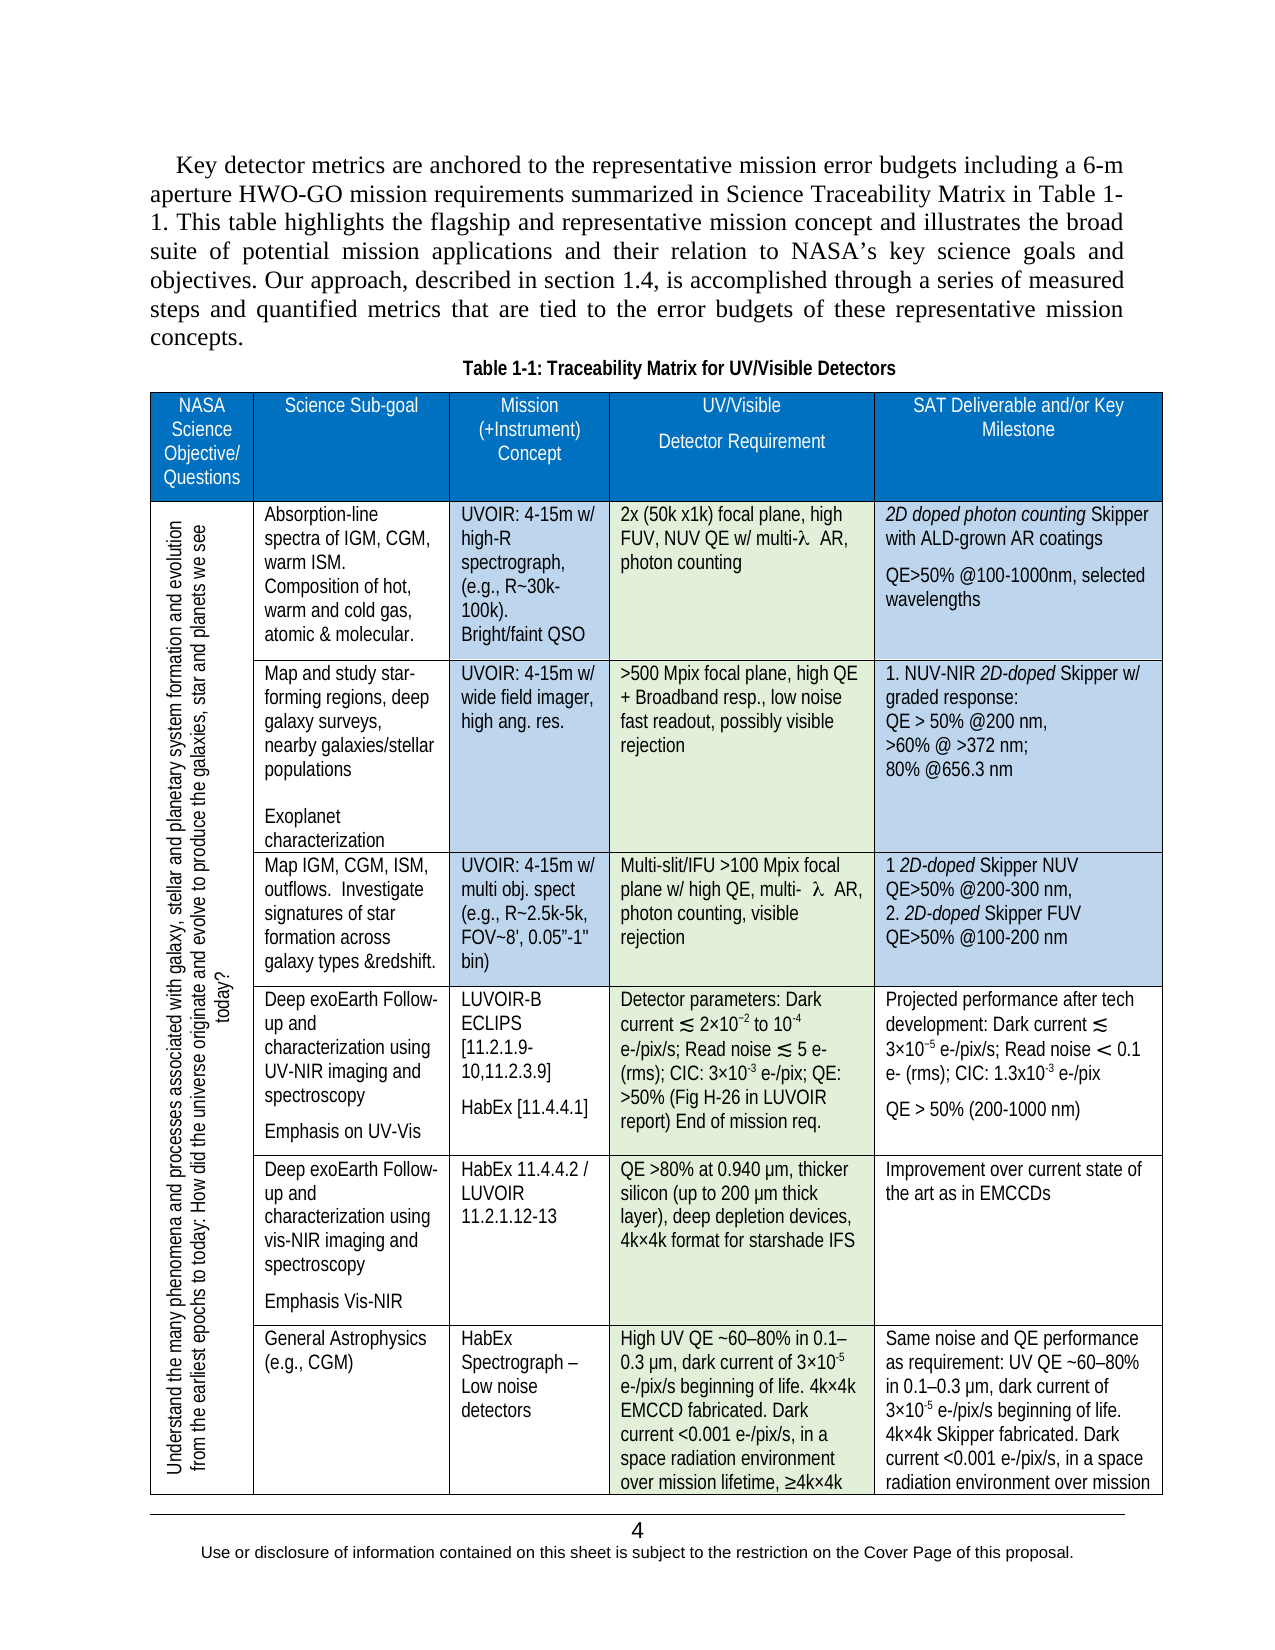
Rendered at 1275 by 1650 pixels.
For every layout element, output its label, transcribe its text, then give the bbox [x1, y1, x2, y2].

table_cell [254, 1326, 449, 1494]
table_header Science Sub-goal [254, 393, 449, 501]
table_cell HabEx 11.4.4.2 / LUVOIR 11.2.1.12-13 [450, 1156, 609, 1325]
table_header Mission (+Instrument) Concept [450, 393, 609, 501]
table_cell UVOIR: 4-15m w/ multi obj. spect (e.g., R~2.5k-5k, FOV~8', 0.05”-1" bin) [450, 853, 609, 986]
table_cell Map and study star-forming regions, deep galaxy surveys, nearby galaxies/stellar populations Exoplanet characterization [254, 661, 449, 852]
table_cell Understand the many phenomena and processes associated with galaxy, stellar and planetary system formation and evolution from the earliest epochs to today: How did the universe originate and evolve to produce the galaxies, star and planets we see today? [151, 502, 253, 1494]
text Key detector metrics are anchored to the representative mission error budgets including a 6-m aperture HWO-GO mission requirements summarized in Science Traceability Matrix in Table 1-1. This table highlights the flagship and representative mission concept and illustrates the broad suite of potential mission applications and their relation to NASA’s key science goals and objectives. Our approach, described in section 1.4, is accomplished through a series of measured steps and quantified metrics that are tied to the error budgets of these representative mission concepts. [150, 150, 1125, 351]
text Table 1-1: Traceability Matrix for UV/Visible Detectors [197, 355, 1125, 379]
table_cell UVOIR: 4-15m w/ wide field imager, high ang. res. [450, 661, 609, 852]
table_cell UVOIR: 4-15m w/ high-R spectrograph, (e.g., R~30k-100k). Bright/faint QSO [450, 502, 609, 659]
table_cell Projected performance after tech development: Dark current ≲ 3×10−5 e-/pix/s; Read noise < 0.1 e- (rms); CIC: 1.3x10-3 e-/pix QE > 50% (200-1000 nm) [875, 987, 1162, 1155]
table_cell Deep exoEarth Follow-up and characterization using vis-NIR imaging and spectroscopy Emphasis Vis-NIR [254, 1156, 449, 1325]
table_cell Improvement over current state of the art as in EMCCDs [875, 1156, 1162, 1325]
table_cell Detector parameters: Dark current ≲ 2×10−2 to 10-4 e-/pix/s; Read noise ≲ 5 e- (rms); CIC: 3×10-3 e-/pix; QE: >50% (Fig H-26 in LUVOIR report) End of mission req. [610, 987, 874, 1155]
table_cell >500 Mpix focal plane, high QE + Broadband resp., low noise fast readout, possibly visible rejection [610, 661, 874, 852]
table_cell LUVOIR-B ECLIPS [11.2.1.9-10,11.2.3.9] HabEx [11.4.4.1] [450, 987, 609, 1155]
table_cell 1 2D-doped Skipper NUV QE>50% @200-300 nm, 2. 2D-doped Skipper FUV QE>50% @100-200 nm [875, 853, 1162, 986]
table_cell QE >80% at 0.940 μm, thicker silicon (up to 200 μm thick layer), deep depletion devices, 4k×4k format for starshade IFS [610, 1156, 874, 1325]
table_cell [450, 1326, 609, 1494]
table_cell Map IGM, CGM, ISM, outflows. Investigate signatures of star formation across galaxy types &redshift. [254, 853, 449, 986]
table_cell 2x (50k x1k) focal plane, high FUV, NUV QE w/ multi-AR, photon counting [610, 502, 874, 659]
table_header NASA Science Objective/ Questions [151, 393, 253, 501]
table_cell Multi-slit/IFU >100 Mpix focal plane w/ high QE, multi-AR, photon counting, visible rejection [610, 853, 874, 986]
table_header UV/Visible Detector Requirement [610, 393, 874, 501]
table_cell Absorption-line spectra of IGM, CGM, warm ISM. Composition of hot, warm and cold gas, atomic & molecular. [254, 502, 449, 659]
table_cell 1. NUV-NIR 2D-doped Skipper w/ graded response: QE > 50% @200 nm, >60% @ >372 nm; 80% @656.3 nm [875, 661, 1162, 852]
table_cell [610, 1326, 874, 1494]
table_cell Deep exoEarth Follow-up and characterization using UV-NIR imaging and spectroscopy Emphasis on UV-Vis [254, 987, 449, 1155]
table_cell 2D doped photon counting Skipper with ALD-grown AR coatings QE>50% @100-1000nm, selected wavelengths [875, 502, 1162, 659]
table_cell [875, 1326, 1162, 1494]
table_header SAT Deliverable and/or Key Milestone [875, 393, 1162, 501]
